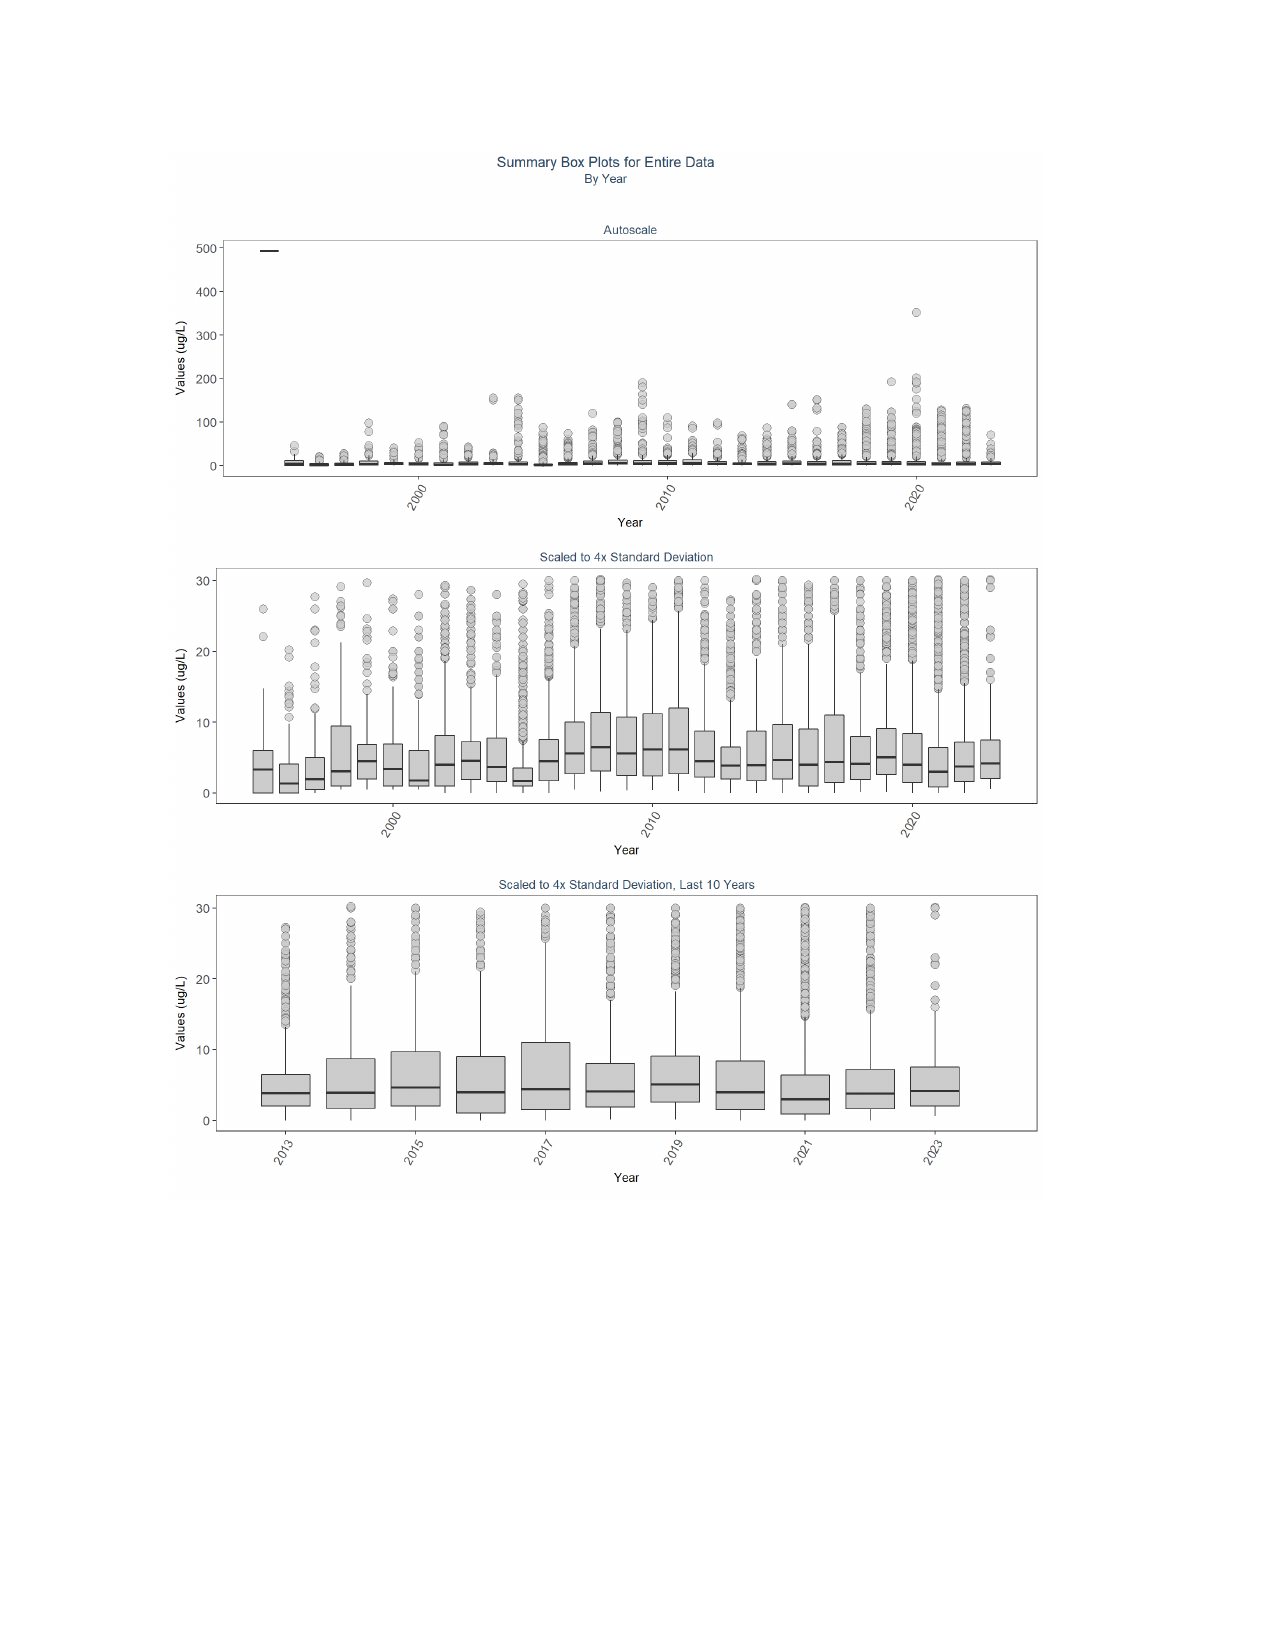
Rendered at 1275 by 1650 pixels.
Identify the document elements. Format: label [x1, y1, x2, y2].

picture [168, 150, 1044, 1200]
